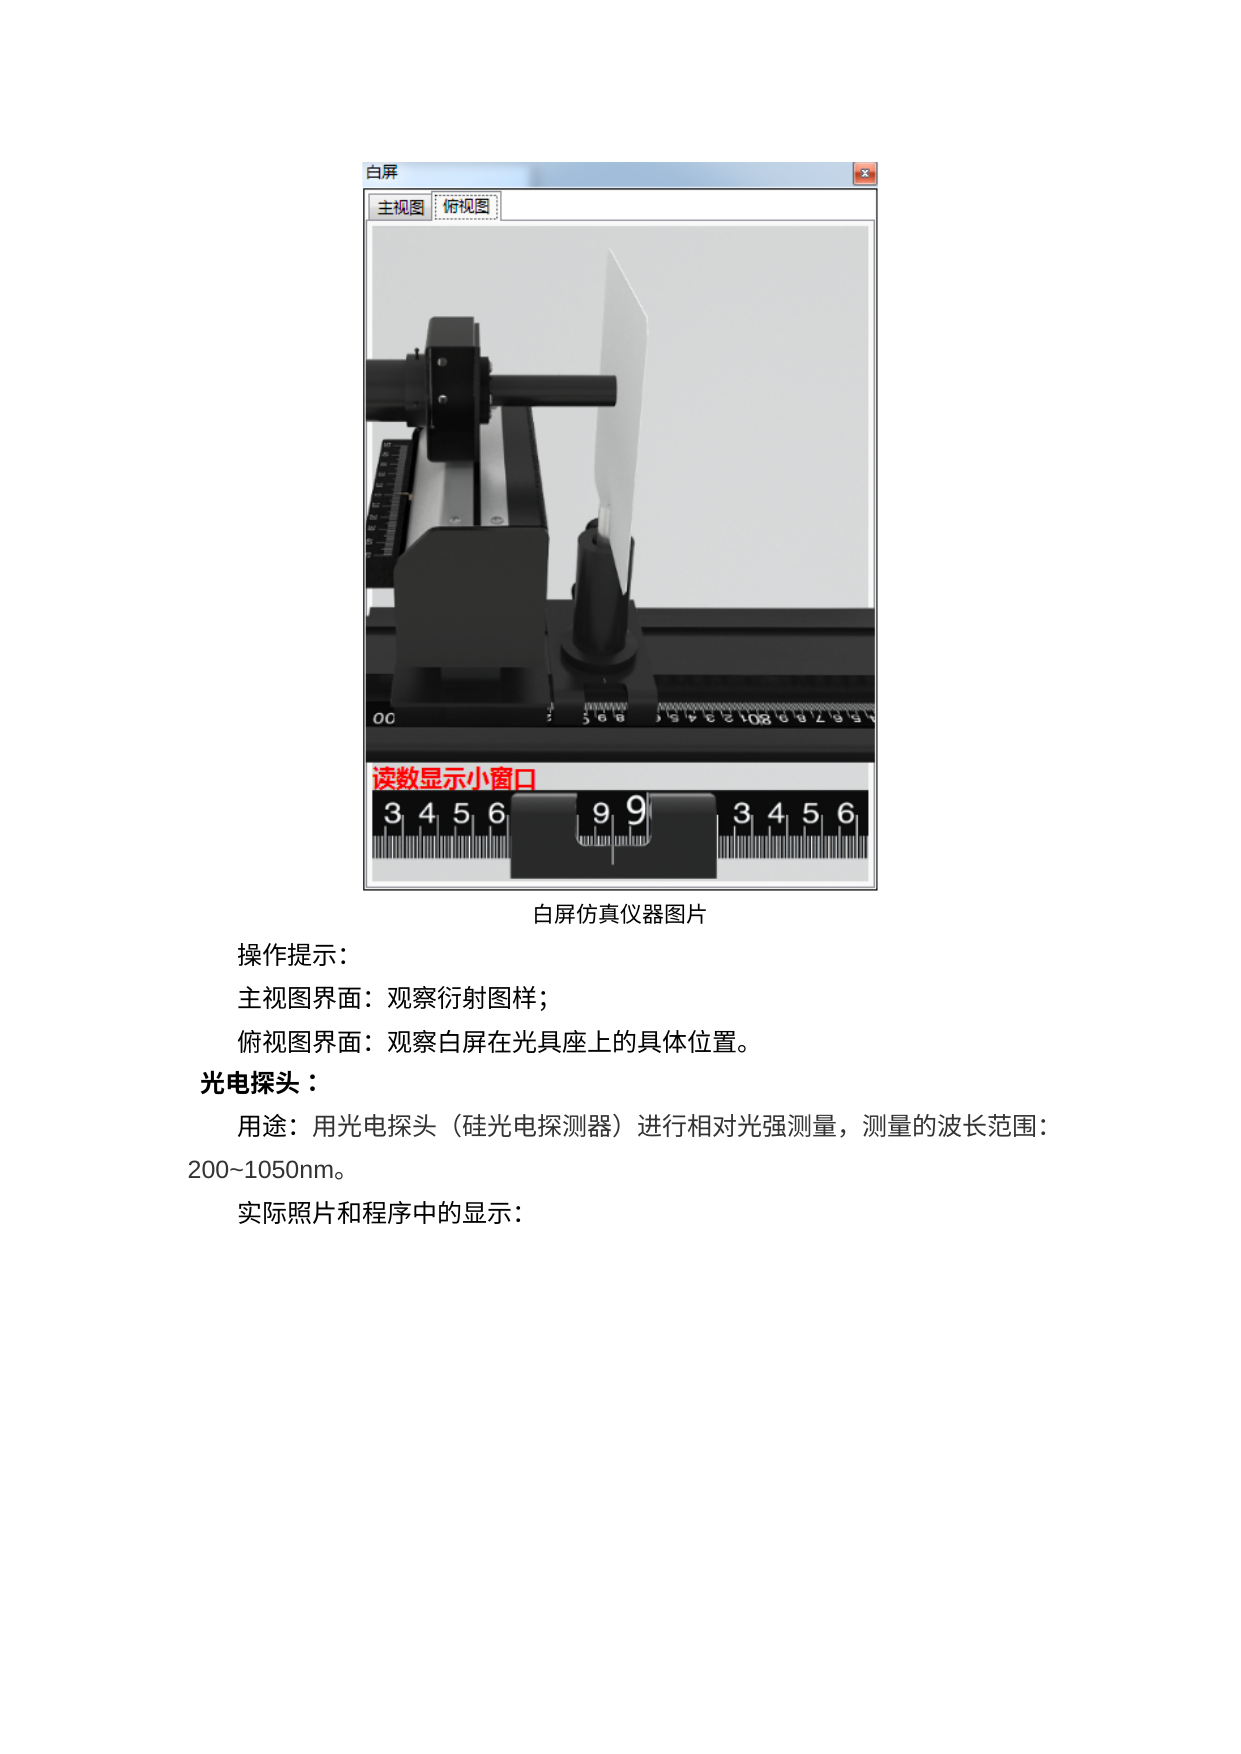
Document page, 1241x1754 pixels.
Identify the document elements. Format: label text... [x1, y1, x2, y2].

text 白屏仿真仪器图片 [187, 897, 1053, 929]
text 实际照片和程序中的显示： [187, 1193, 1053, 1229]
text 俯视图界面：观察白屏在光具座上的具体位置。 [187, 1022, 1053, 1058]
text 操作提示： [187, 935, 1053, 972]
picture [362, 162, 879, 892]
text 用途：用光电探头（硅光电探测器）进行相对光强测量，测量的波长范围：200~1050nm。 [187, 1106, 1053, 1186]
text 光电探头： [200, 1066, 1040, 1100]
text 主视图界面：观察衍射图样； [187, 979, 1053, 1015]
